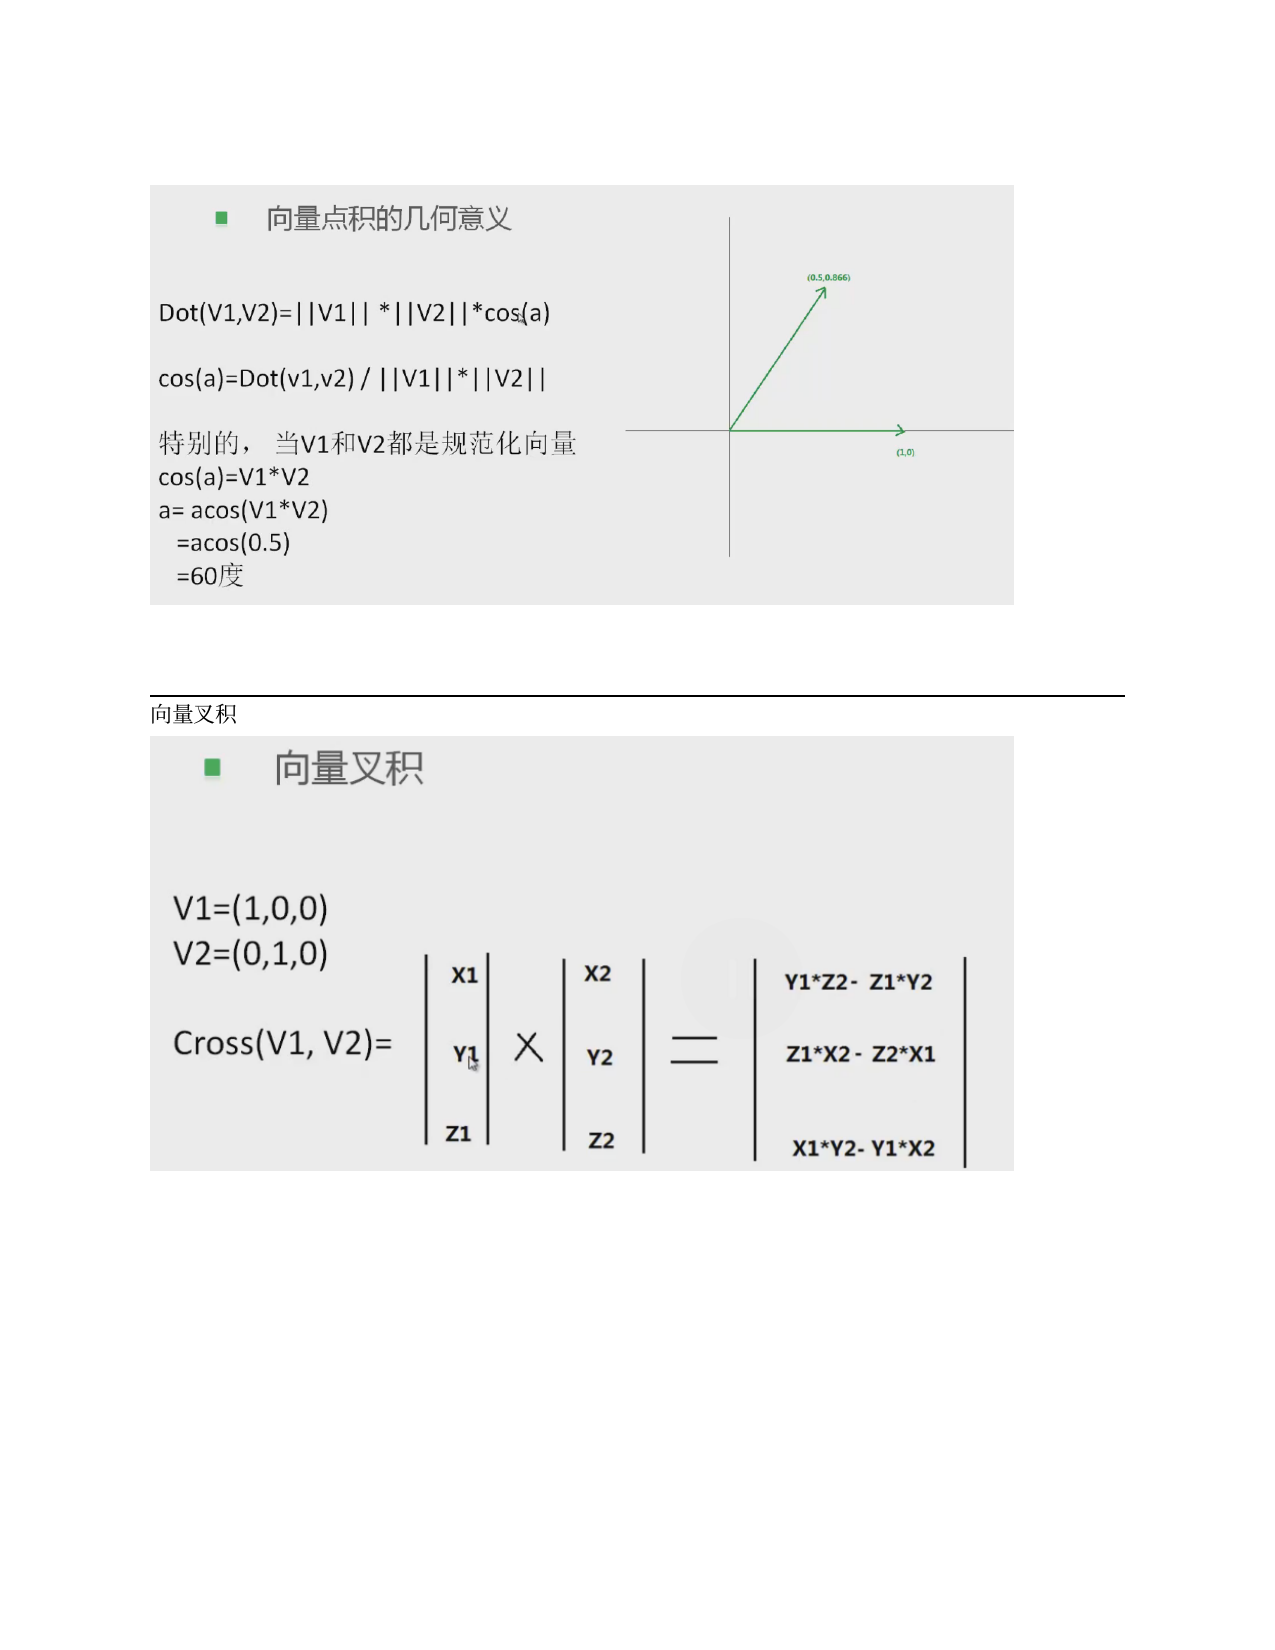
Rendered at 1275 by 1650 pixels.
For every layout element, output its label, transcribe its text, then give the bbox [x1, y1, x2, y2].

picture [150, 736, 1014, 1171]
text 向量叉积 [150, 697, 1125, 728]
picture [150, 185, 1014, 605]
